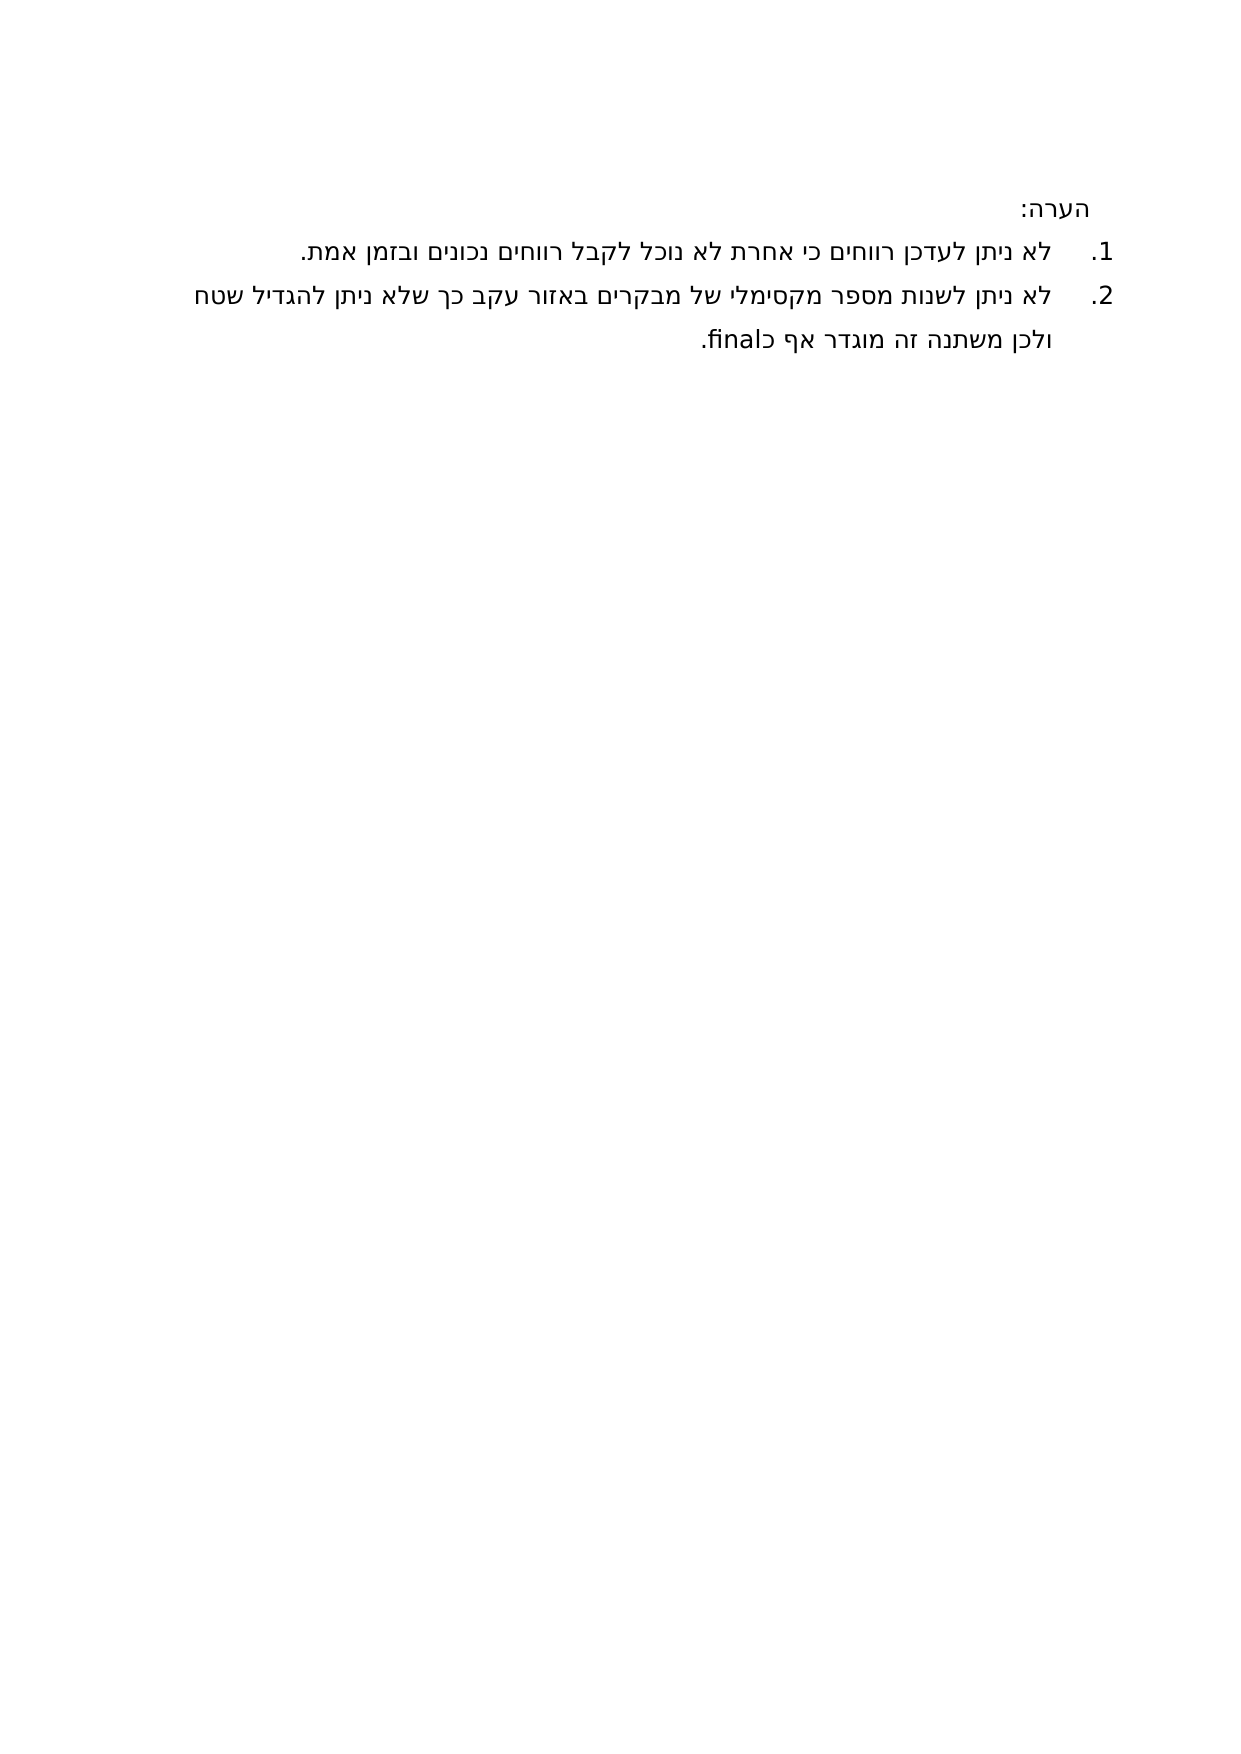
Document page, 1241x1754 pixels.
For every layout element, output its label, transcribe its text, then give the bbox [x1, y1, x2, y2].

list לא ניתן לשנות מספר מקסימלי של מבקרים באזור עקב כך שלא ניתן להגדיל שטח ולכן משתנה זה מוגדר אף כfinal. [150, 281, 1090, 354]
text הערה: [150, 194, 1090, 223]
list לא ניתן לעדכן רווחים כי אחרת לא נוכל לקבל רווחים נכונים ובזמן אמת. [150, 237, 1090, 267]
